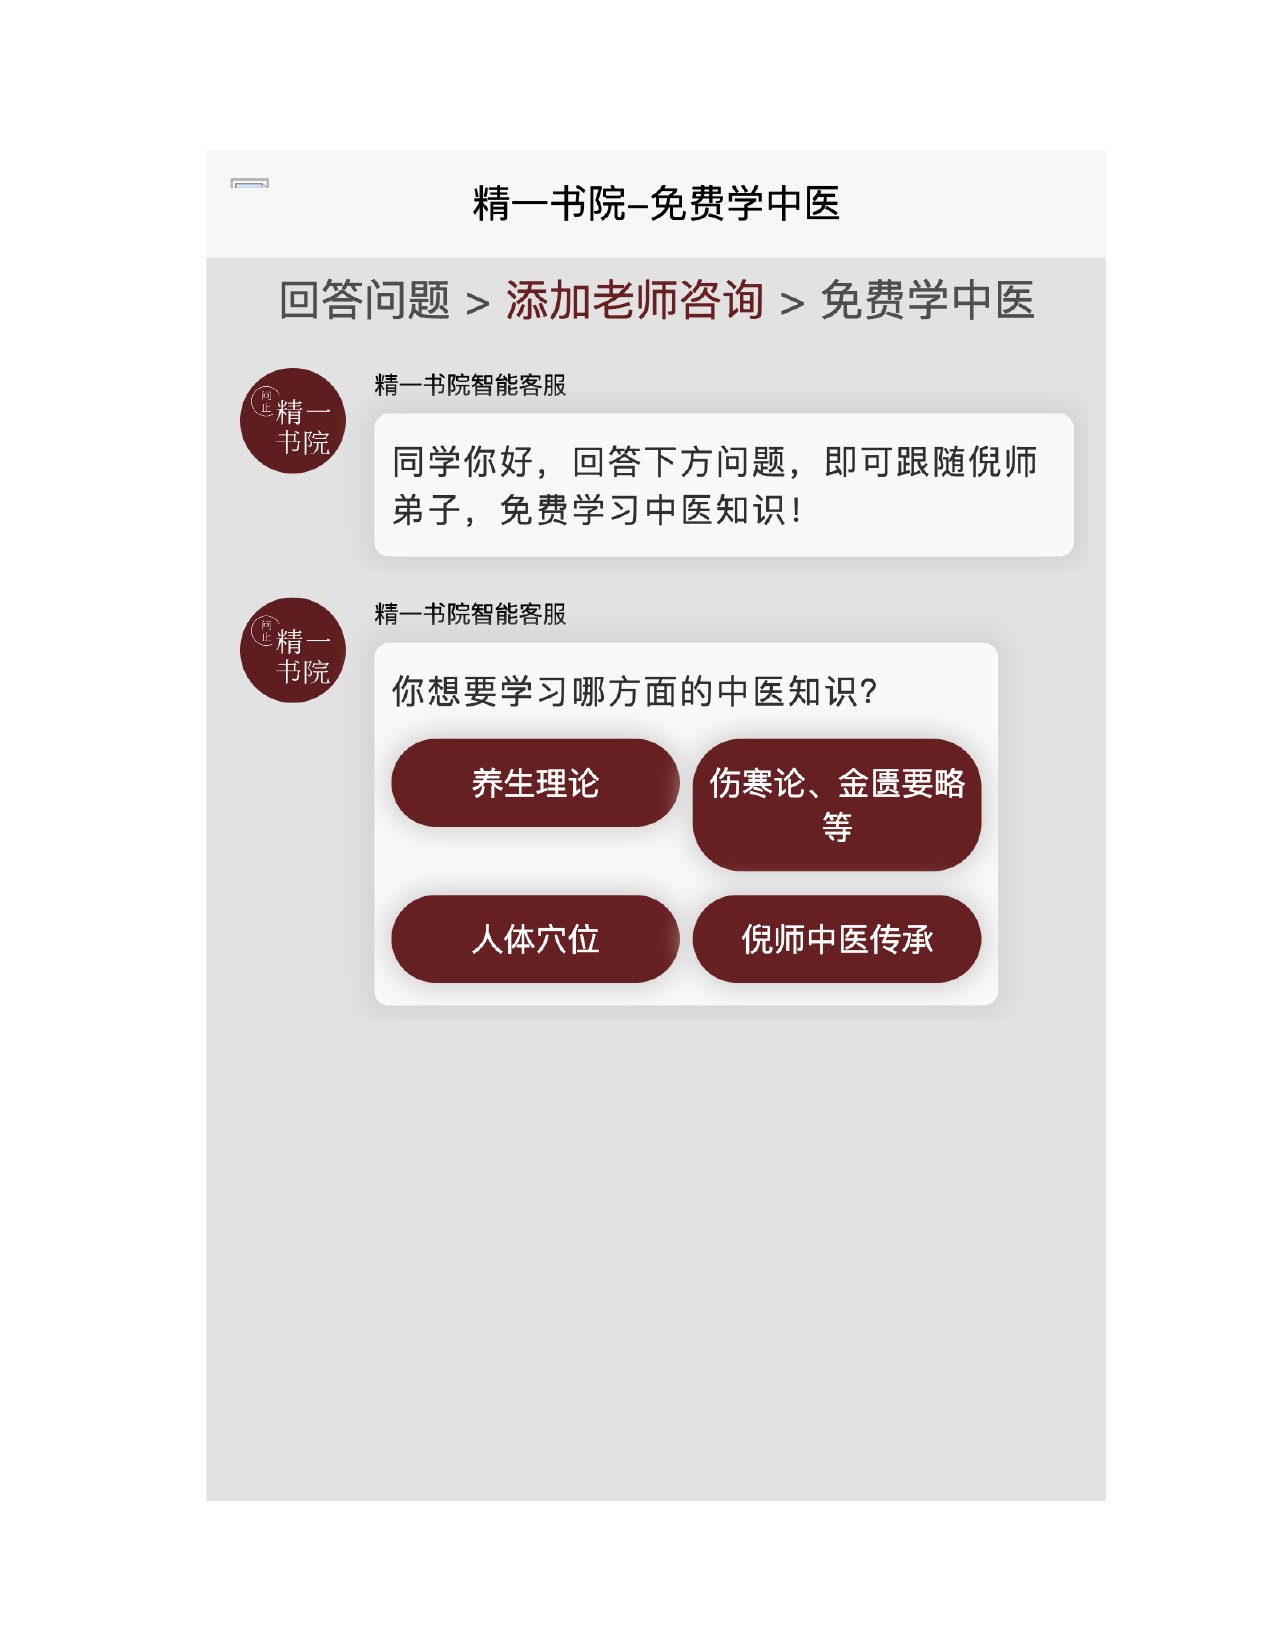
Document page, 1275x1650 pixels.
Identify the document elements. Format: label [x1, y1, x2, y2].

picture [206, 150, 1107, 1501]
